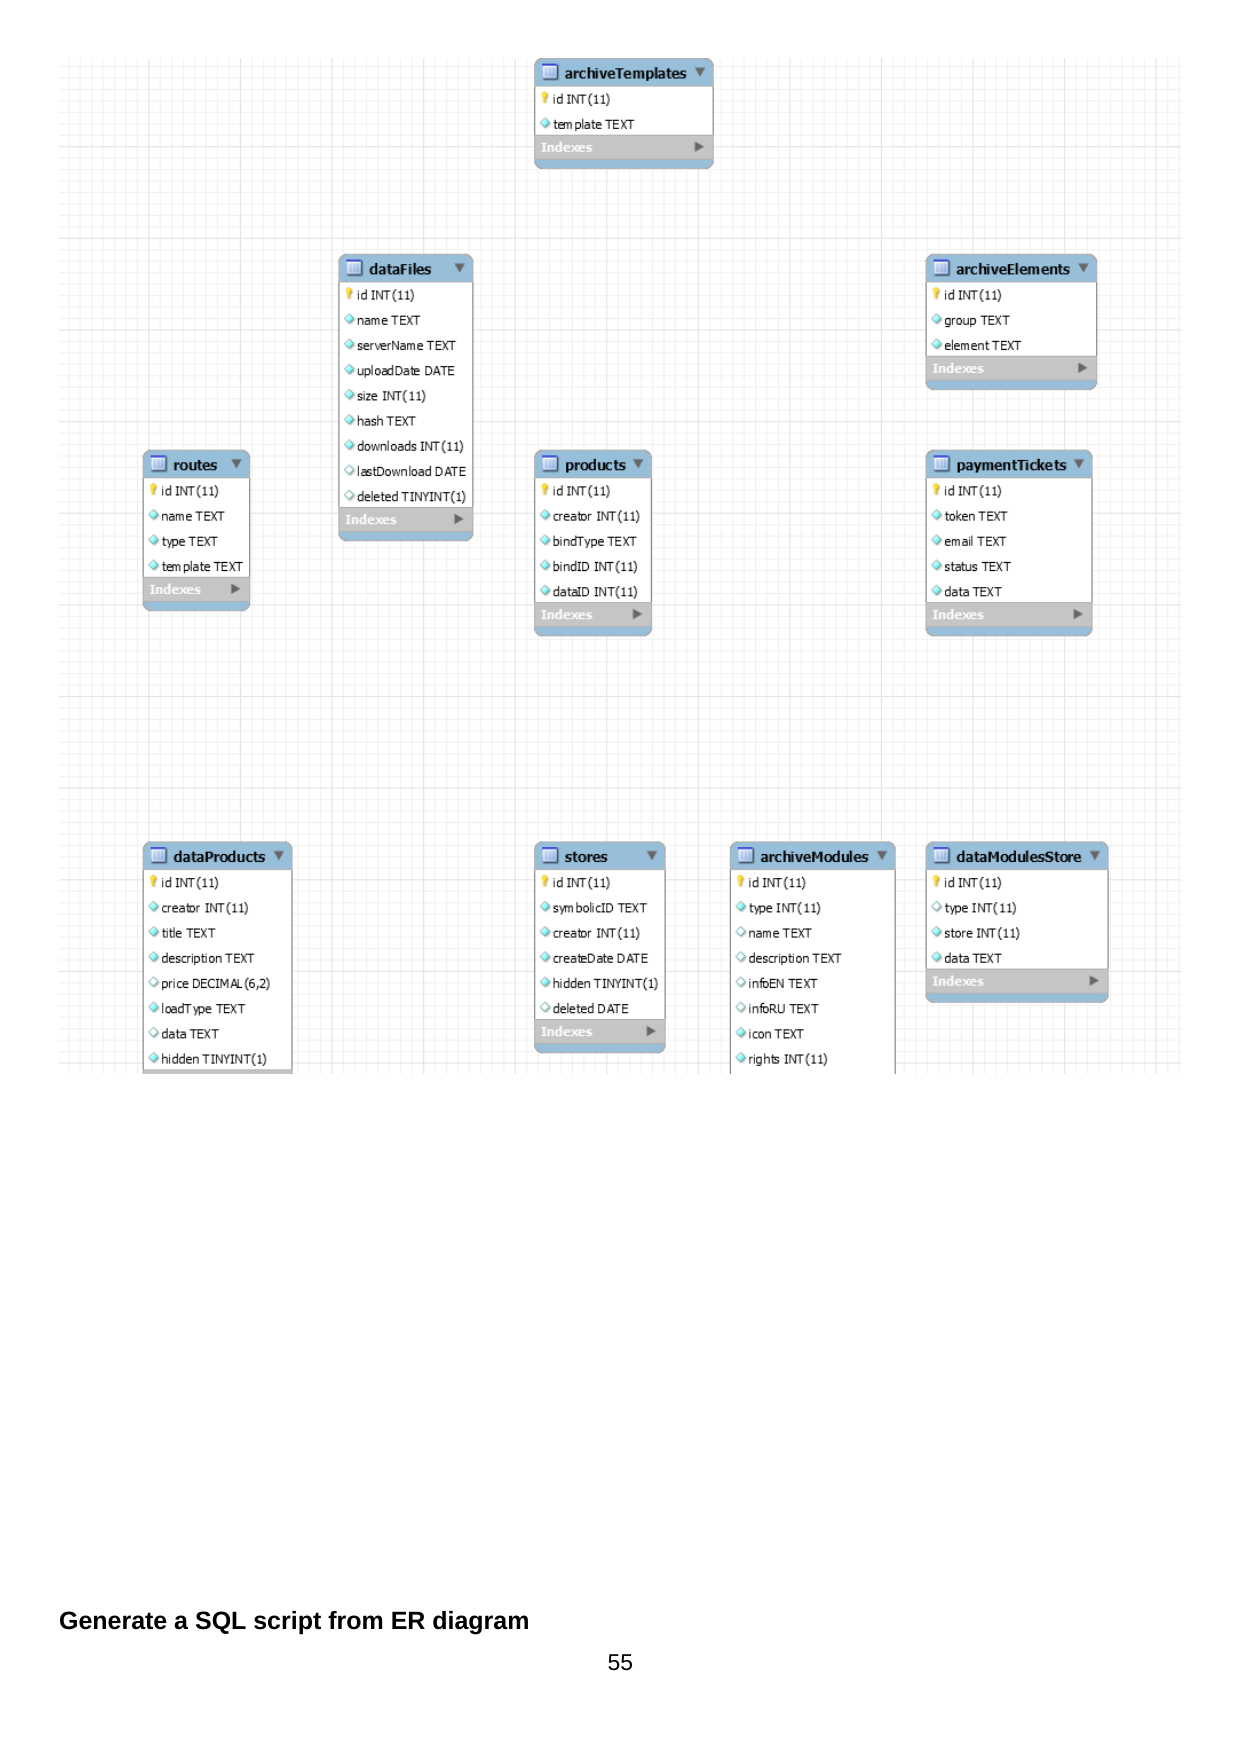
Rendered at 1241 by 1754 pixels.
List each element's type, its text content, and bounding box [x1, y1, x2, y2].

picture [58, 58, 1182, 1074]
text Generate a SQL script from ER diagram [59, 1606, 1181, 1634]
